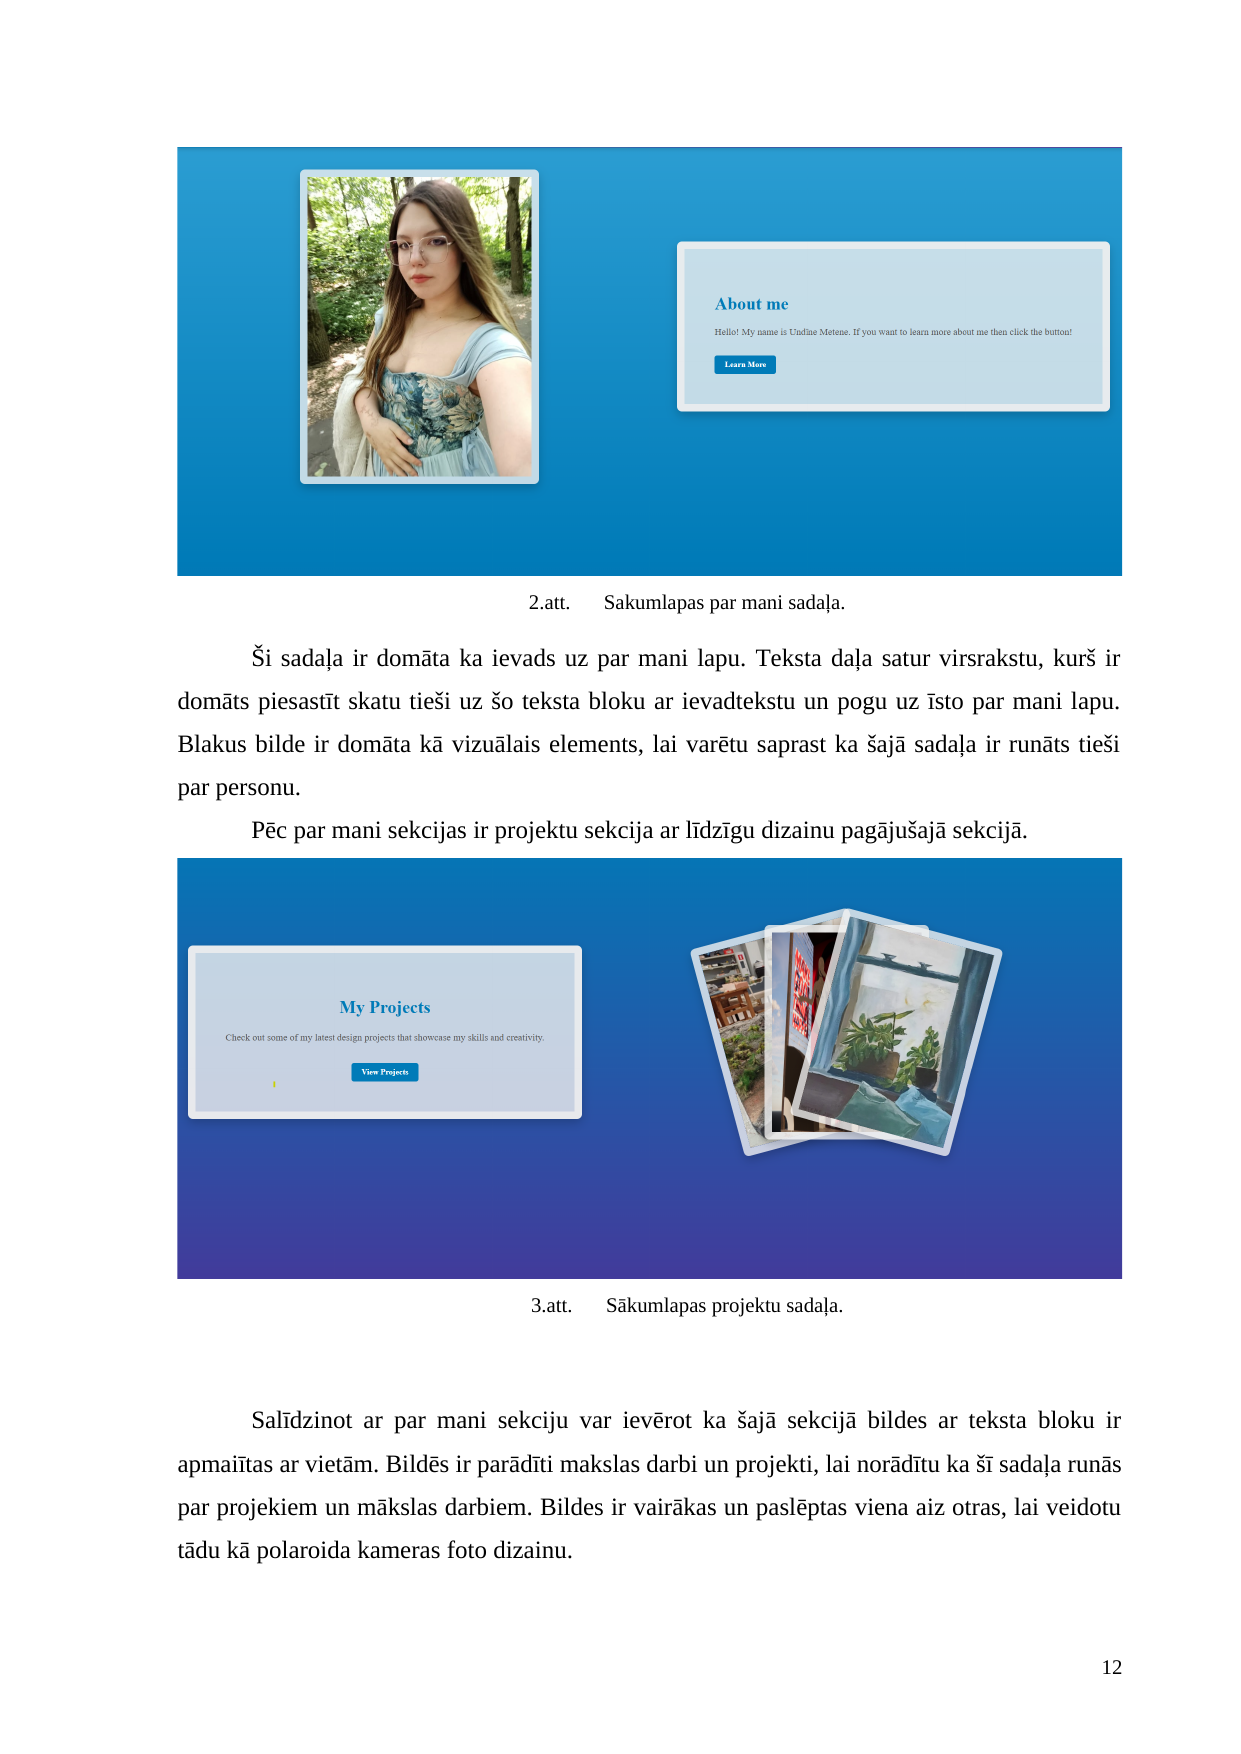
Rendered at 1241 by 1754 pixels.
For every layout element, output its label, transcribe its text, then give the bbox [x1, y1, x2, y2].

picture [177, 858, 1123, 1279]
text Sākumlapas projektu sadaļa. [252, 1293, 1122, 1317]
text Salīdzinot ar par mani sekciju var ievērot ka šajā sekcijā bildes ar teksta bloku ir apmaiītas ar vietām. Bildēs ir parādīti makslas darbi un projekti, lai norādītu ka šī sadaļa runās par projekiem un mākslas darbiem. Bildes ir vairākas un paslēptas viena aiz otras, lai veidotu tādu kā polaroida kameras foto dizainu. [177, 1406, 1122, 1564]
picture [177, 147, 1123, 483]
text Ši sadaļa ir domāta ka ievads uz par mani lapu. Teksta daļa satur virsrakstu, kurš ir domāts piesastīt skatu tieši uz šo teksta bloku ar ievadtekstu un pogu uz īsto par mani lapu. Blakus bilde ir domāta kā vizuālais elements, lai varētu saprast ka šajā sadaļa ir runāts tieši par personu. [177, 643, 1122, 801]
text Sakumlapas par mani sadaļa. [252, 590, 1122, 614]
text Pēc par mani sekcijas ir projektu sekcija ar līdzīgu dizainu pagājušajā sekcijā. [177, 815, 1122, 844]
